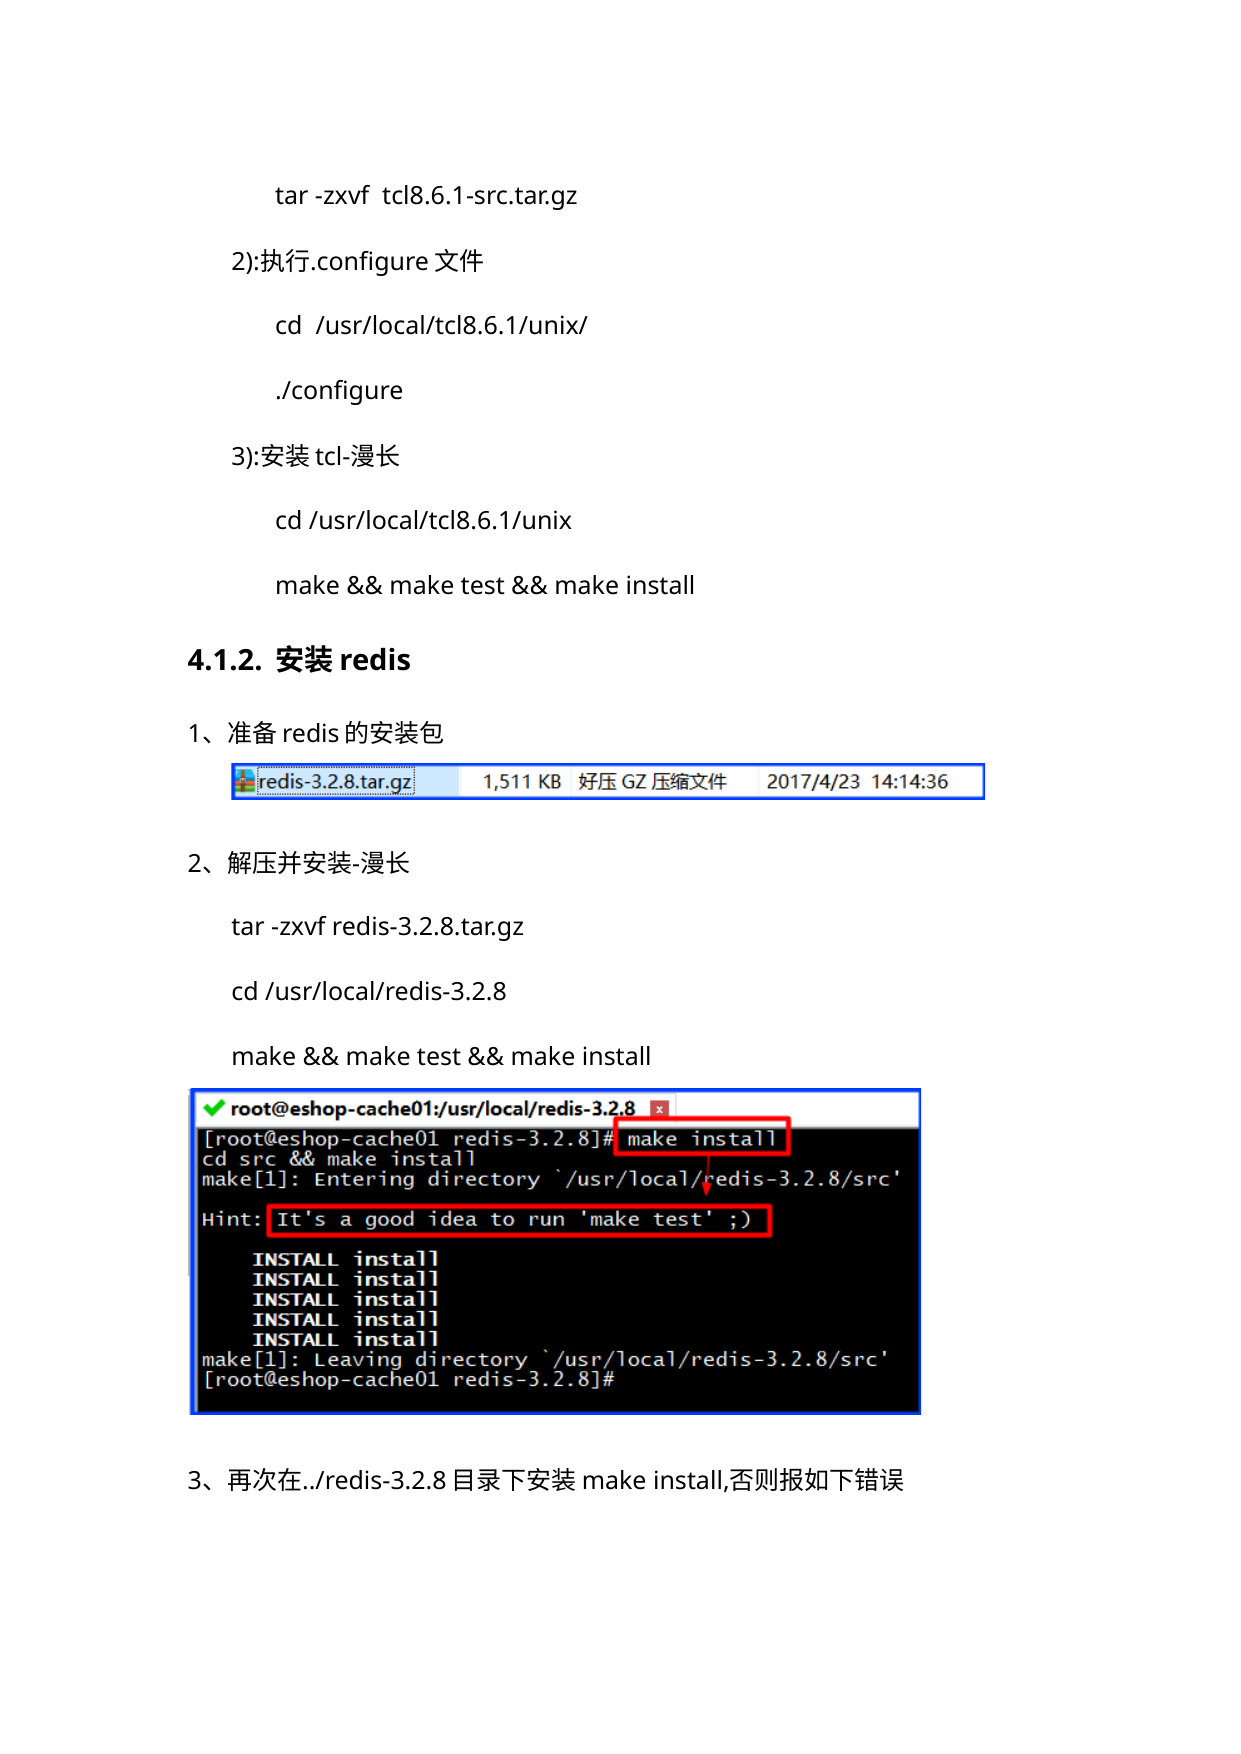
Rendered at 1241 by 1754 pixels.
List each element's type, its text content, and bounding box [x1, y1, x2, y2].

text 2):执行.configure文件 [187, 227, 1053, 292]
text make && make test && make install [231, 552, 1053, 617]
text tar -zxvf tcl8.6.1-src.tar.gz [231, 162, 1053, 227]
text 2、解压并安装-漫长 [187, 829, 1053, 894]
text 1、准备redis的安装包 [187, 699, 1053, 764]
text cd /usr/local/tcl8.6.1/unix [231, 487, 1053, 552]
text 3):安装tcl-漫长 [187, 422, 1053, 487]
list 再次在../redis-3.2.8目录下安装make install,否则报如下错误 [187, 1446, 1053, 1511]
text make && make test && make install [187, 1024, 1053, 1089]
picture [187, 1088, 922, 1415]
text cd /usr/local/tcl8.6.1/unix/ [231, 292, 1053, 357]
text tar -zxvf redis-3.2.8.tar.gz [187, 894, 1053, 959]
subtitle 安装redis [187, 625, 1053, 690]
text cd /usr/local/redis-3.2.8 [187, 959, 1053, 1024]
text ./configure [231, 357, 1053, 422]
picture [231, 763, 986, 800]
